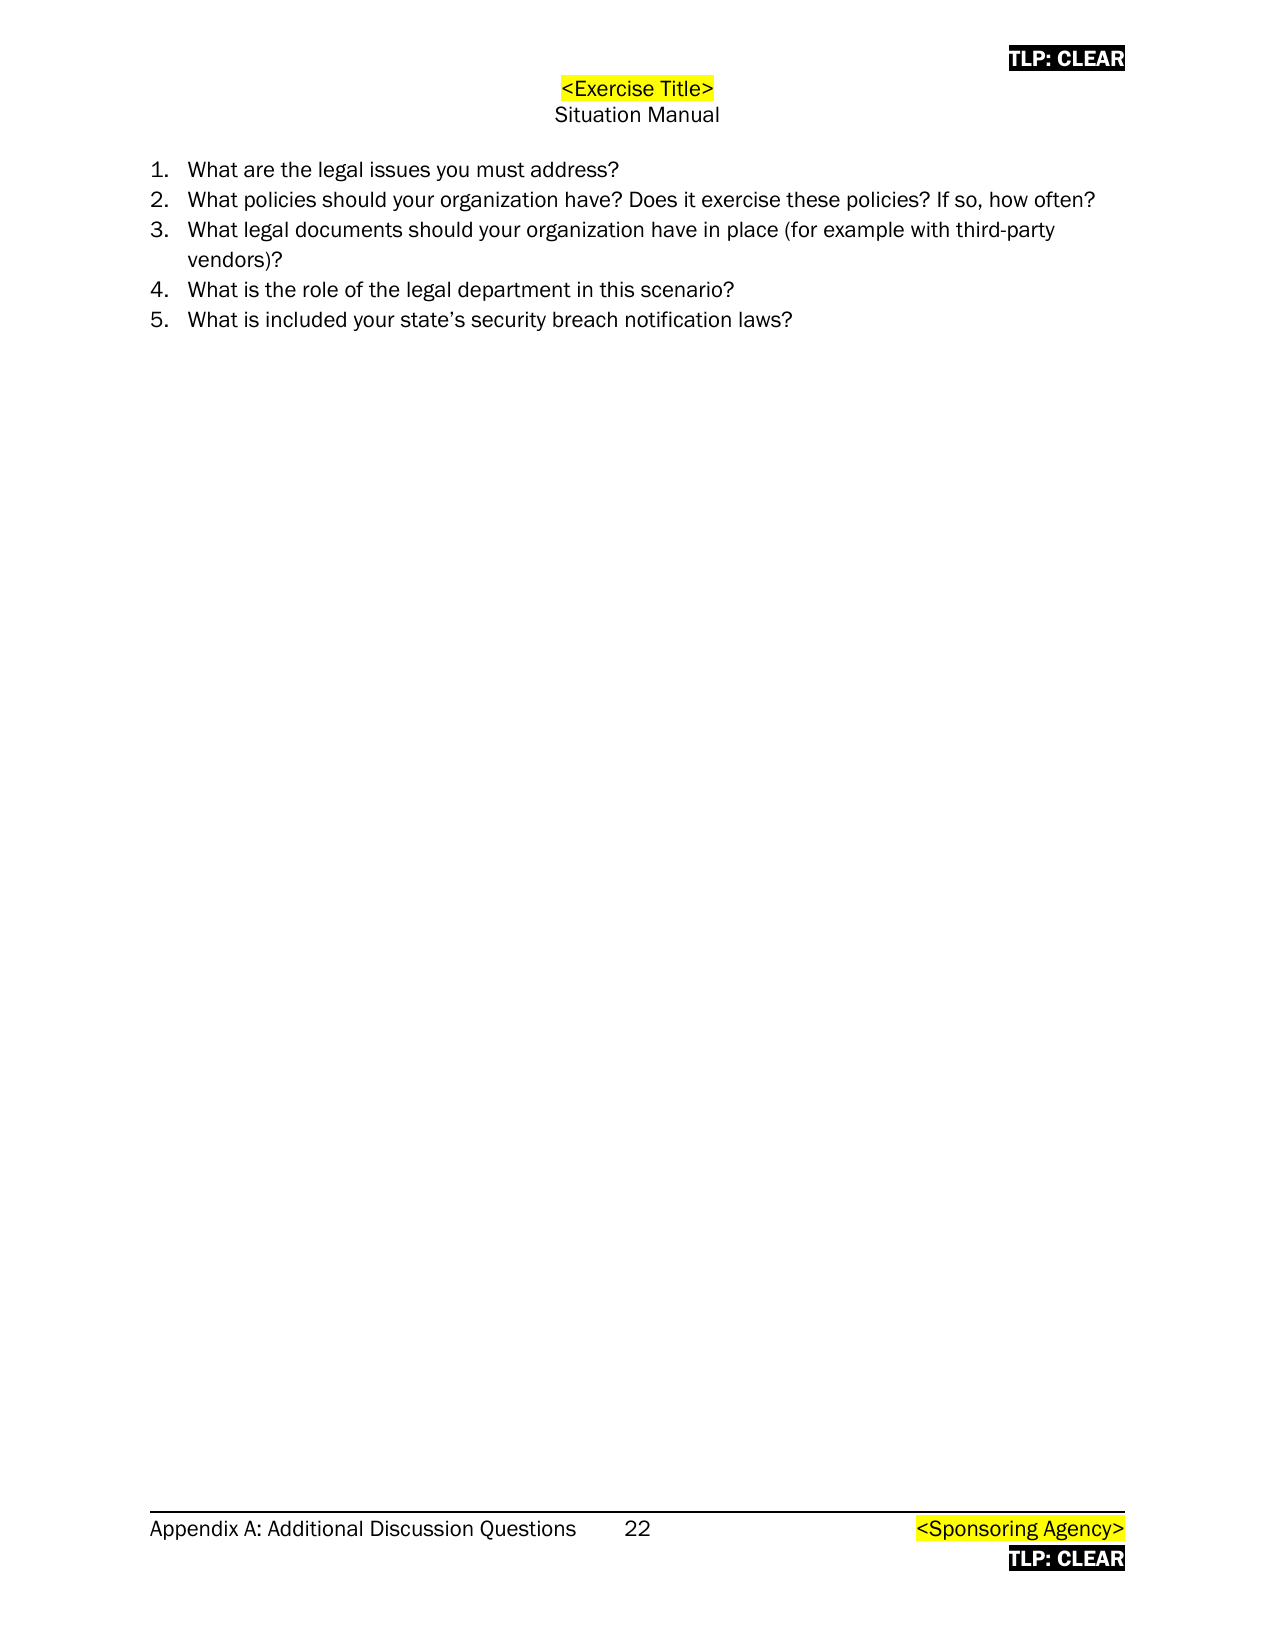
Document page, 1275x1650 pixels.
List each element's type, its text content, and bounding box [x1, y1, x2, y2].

list What are the legal issues you must address? [150, 157, 1125, 183]
list What policies should your organization have? Does it exercise these policies? If so, how often? [150, 187, 1125, 213]
list What is included your state’s security breach notification laws? [150, 306, 1125, 332]
list What legal documents should your organization have in place (for example with third-party vendors)? [150, 217, 1125, 273]
list What is the role of the legal department in this scenario? [150, 276, 1125, 302]
